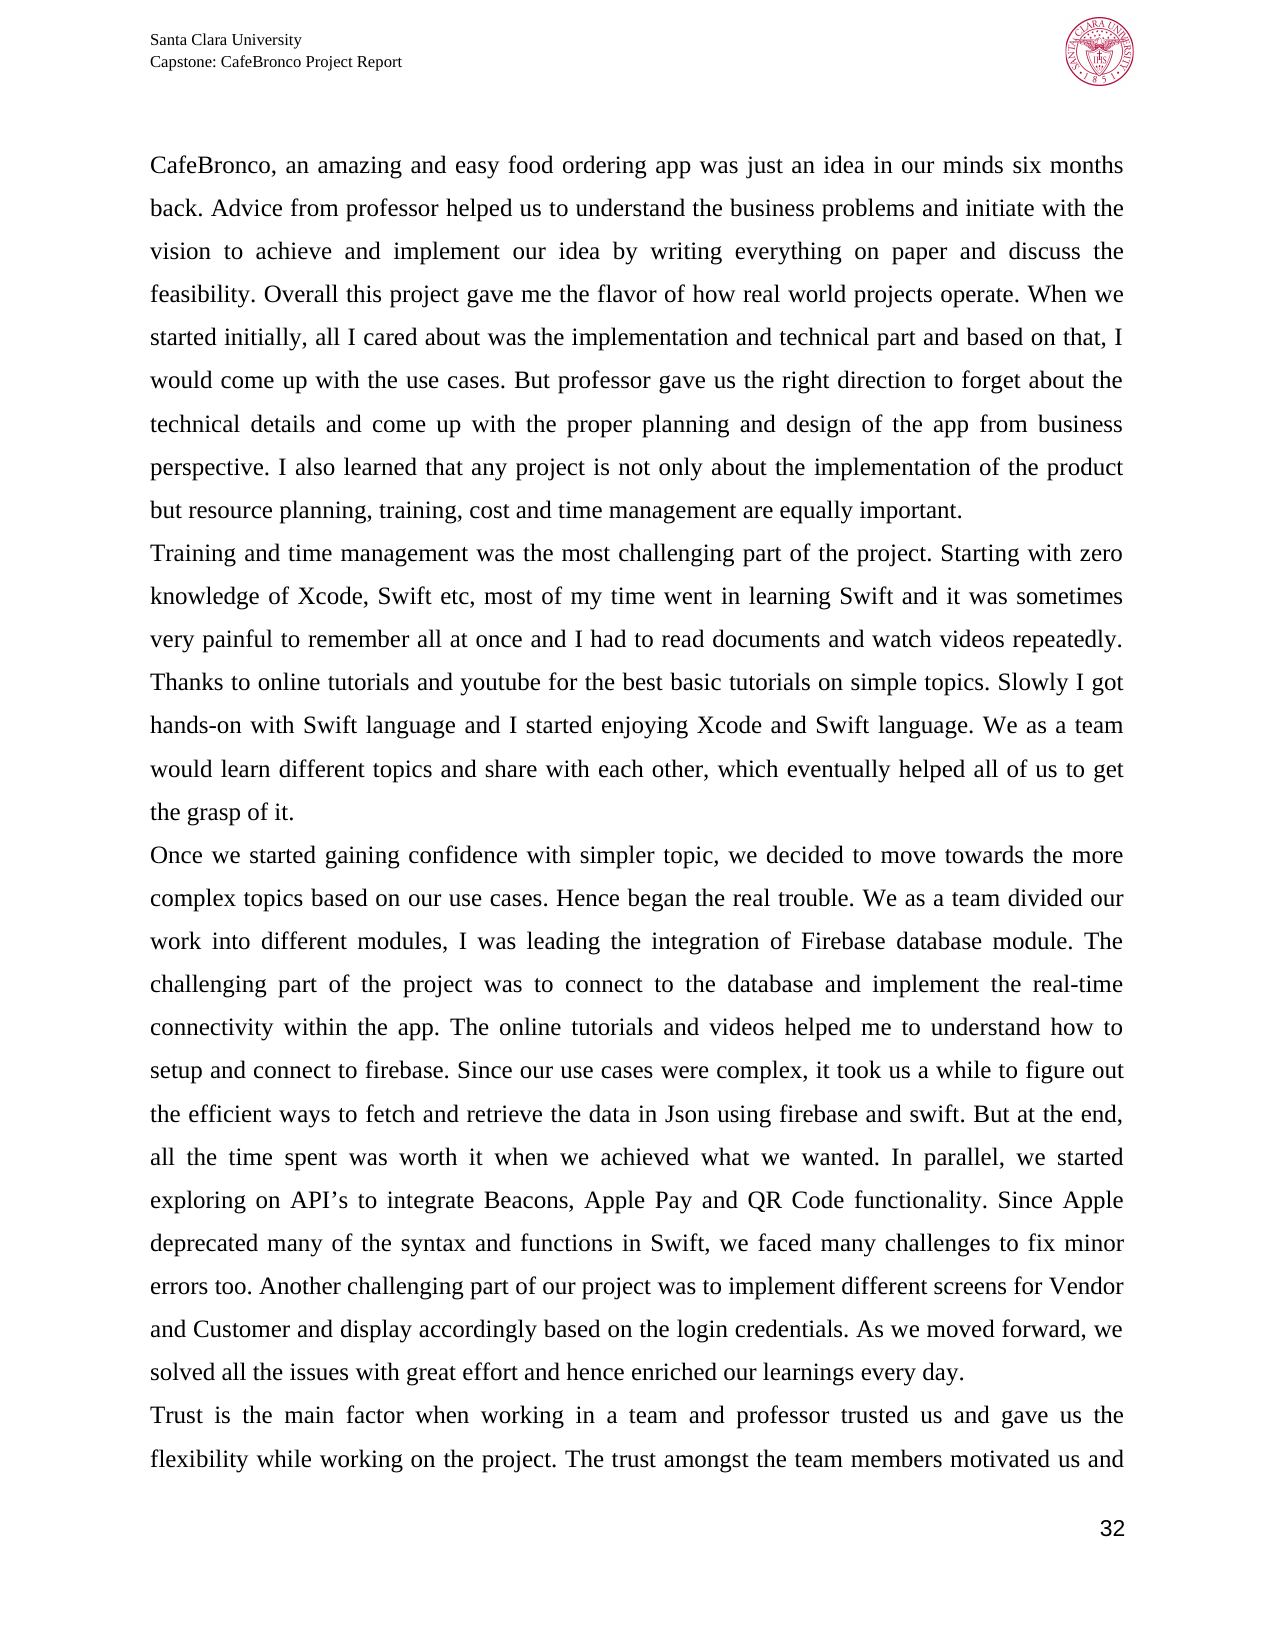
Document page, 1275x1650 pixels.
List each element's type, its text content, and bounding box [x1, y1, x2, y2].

text Training and time management was the most challenging part of the project. Starting with zero knowledge of Xcode, Swift etc, most of my time went in learning Swift and it was sometimes very painful to remember all at once and I had to read documents and watch videos repeatedly. Thanks to online tutorials and youtube for the best basic tutorials on simple topics. Slowly I got hands-on with Swift language and I started enjoying Xcode and Swift language. We as a team would learn different topics and share with each other, which eventually helped all of us to get the grasp of it. [150, 538, 1125, 826]
text CafeBronco, an amazing and easy food ordering app was just an idea in our minds six months back. Advice from professor helped us to understand the business problems and initiate with the vision to achieve and implement our idea by writing everything on paper and discuss the feasibility. Overall this project gave me the flavor of how real world projects operate. When we started initially, all I cared about was the implementation and technical part and based on that, I would come up with the use cases. But professor gave us the right direction to forget about the technical details and come up with the proper planning and design of the app from business perspective. I also learned that any project is not only about the implementation of the product but resource planning, training, cost and time management are equally important. [150, 150, 1125, 524]
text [150, 1401, 1125, 1472]
picture [1065, 17, 1134, 86]
text Once we started gaining confidence with simpler topic, we decided to move towards the more complex topics based on our use cases. Hence began the real trouble. We as a team divided our work into different modules, I was leading the integration of Firebase database module. The challenging part of the project was to connect to the database and implement the real-time connectivity within the app. The online tutorials and videos helped me to understand how to setup and connect to firebase. Since our use cases were complex, it took us a while to figure out the efficient ways to fetch and retrieve the data in Json using firebase and swift. But at the end, all the time spent was worth it when we achieved what we wanted. In parallel, we started exploring on API’s to integrate Beacons, Apple Pay and QR Code functionality. Since Apple deprecated many of the syntax and functions in Swift, we faced many challenges to fix minor errors too. Another challenging part of our project was to implement different screens for Vendor and Customer and display accordingly based on the login credentials. As we moved forward, we solved all the issues with great effort and hence enriched our learnings every day. [150, 840, 1125, 1386]
